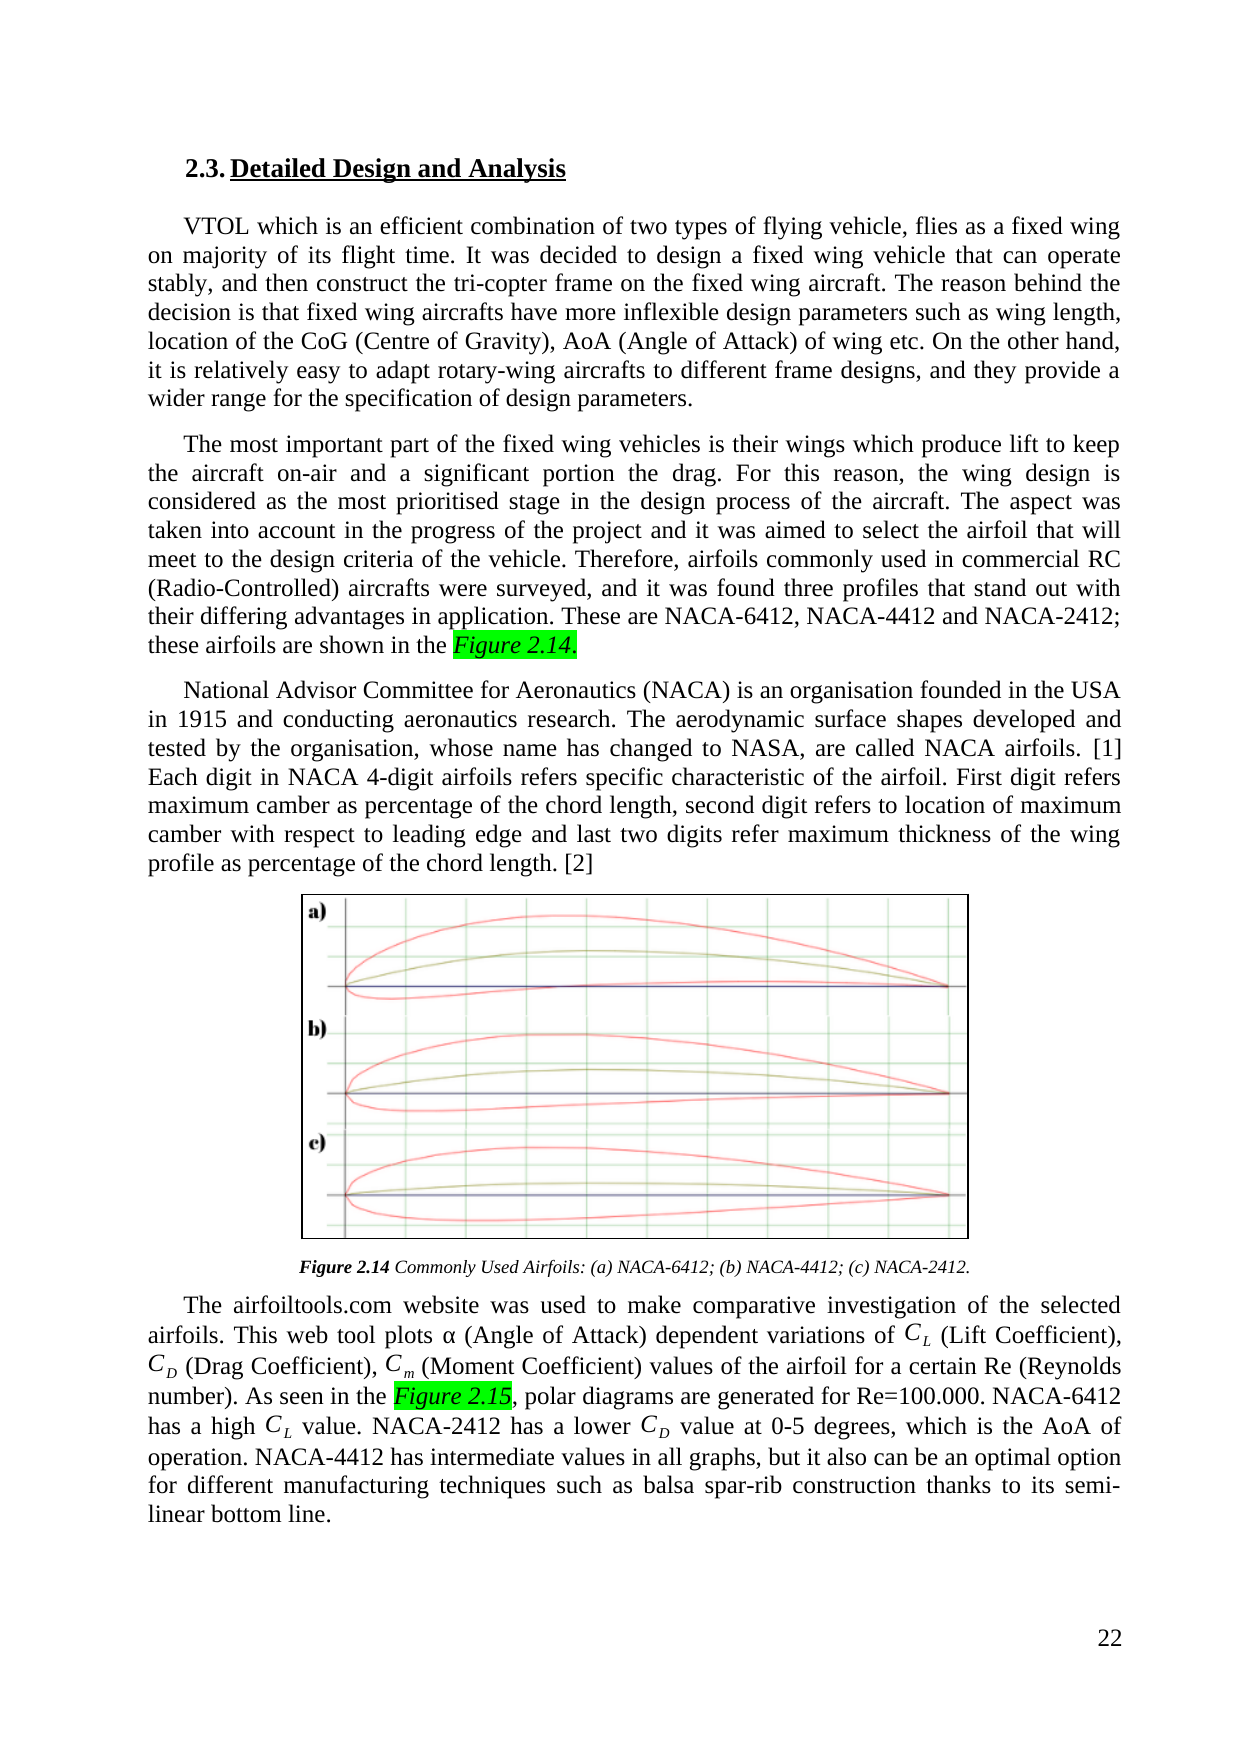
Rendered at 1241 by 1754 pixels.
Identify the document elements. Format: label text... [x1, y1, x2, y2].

text VTOL which is an efficient combination of two types of flying vehicle, flies as a fixed wing on majority of its flight time. It was decided to design a fixed wing vehicle that can operate stably, and then construct the tri-copter frame on the fixed wing aircraft. The reason behind the decision is that fixed wing aircrafts have more inflexible design parameters such as wing length, location of the CoG (Centre of Gravity), AoA (Angle of Attack) of wing etc. On the other hand, it is relatively easy to adapt rotary-wing aircrafts to different frame designs, and they provide a wider range for the specification of design parameters. [148, 211, 1122, 412]
subtitle Detailed Design and Analysis [185, 152, 1122, 183]
picture [303, 895, 967, 1238]
text National Advisor Committee for Aeronautics (NACA) is an organisation founded in the USA in 1915 and conducting aeronautics research. The aerodynamic surface shapes developed and tested by the organisation, whose name has changed to NASA, are called NACA airfoils. Each digit in NACA 4-digit airfoils refers specific characteristic of the airfoil. First digit refers maximum camber as percentage of the chord length, second digit refers to location of maximum camber with respect to leading edge and last two digits refer maximum thickness of the wing profile as percentage of the chord length. [148, 676, 1122, 877]
